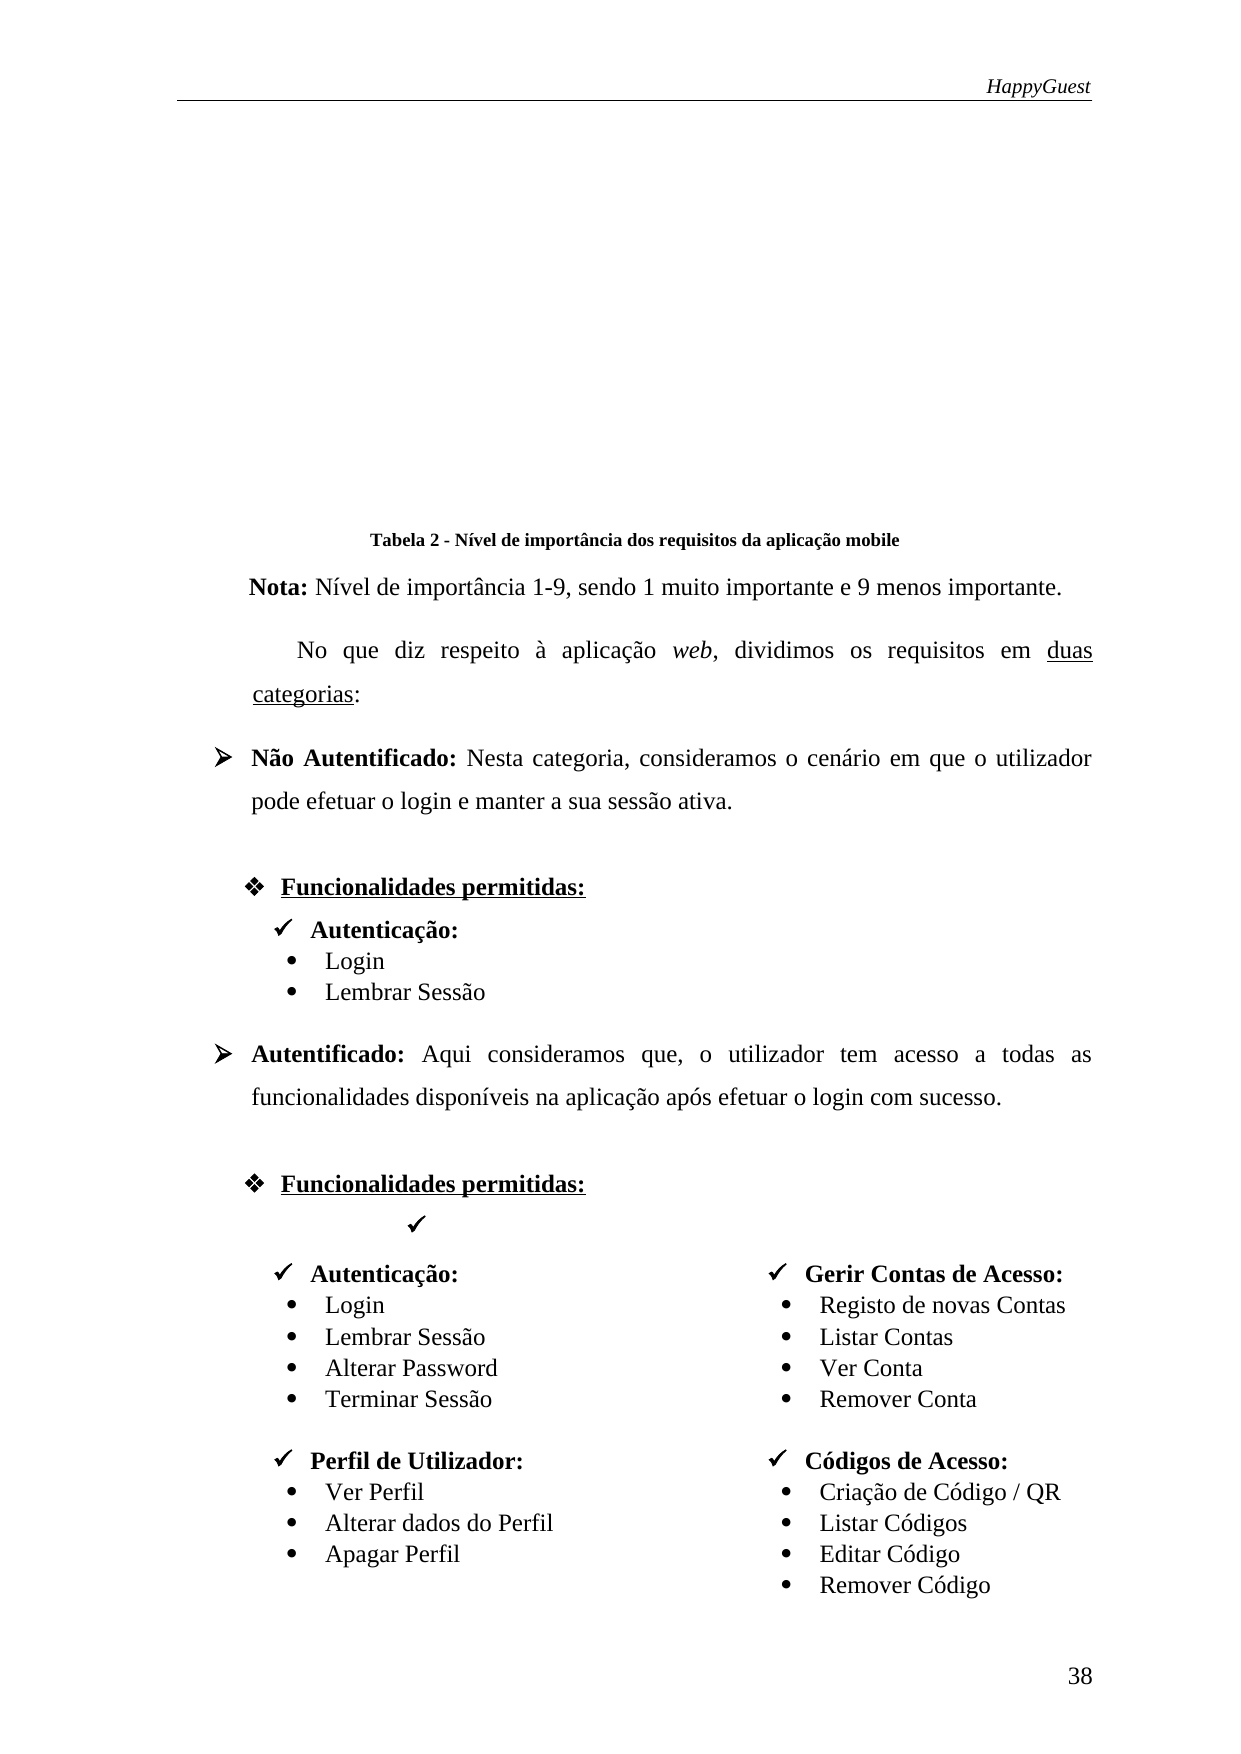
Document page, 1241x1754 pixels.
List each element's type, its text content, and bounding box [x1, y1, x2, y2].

list Perfil de Utilizador: [273, 1446, 598, 1474]
list Terminar Sessão [287, 1384, 598, 1412]
list Lembrar Sessão [287, 1322, 598, 1350]
list Códigos de Acesso: [767, 1446, 1092, 1474]
list Alterar dados do Perfil [287, 1508, 598, 1537]
list Apagar Perfil [287, 1539, 598, 1568]
list Login [287, 946, 1092, 975]
list Remover Conta [782, 1384, 1092, 1412]
list Editar Código [782, 1539, 1092, 1568]
list Alterar Password [287, 1353, 598, 1381]
text Nota: Nível de importância 1-9, sendo 1 muito importante e 9 menos importante. [177, 572, 1092, 600]
list Criação de Código / QR [782, 1477, 1092, 1506]
list Ver Conta [782, 1353, 1092, 1381]
list Gerir Contas de Acesso: [767, 1259, 1092, 1288]
list Não Autentificado: Nesta categoria, consideramos o cenário em que o utilizador pode efetuar o login e manter a sua sessão ativa. [213, 743, 1092, 814]
list Remover Código [782, 1570, 1092, 1599]
list Funcionalidades permitidas: [243, 872, 1092, 901]
list Registo de novas Contas [782, 1291, 1092, 1319]
list Autenticação: [273, 1259, 598, 1288]
list Ver Perfil [287, 1477, 598, 1506]
list Listar Códigos [782, 1508, 1092, 1537]
list Funcionalidades permitidas: [243, 1169, 1092, 1197]
text No que diz respeito à aplicação web, dividimos os requisitos em duas categorias: [252, 636, 1092, 707]
list Login [287, 1291, 598, 1319]
list Lembrar Sessão [287, 977, 1092, 1006]
list Autentificado: Aqui consideramos que, o utilizador tem acesso a todas as funcionalidades disponíveis na aplicação após efetuar o login com sucesso. [213, 1039, 1092, 1111]
list Autenticação: [273, 915, 1092, 944]
list Listar Contas [782, 1322, 1092, 1350]
